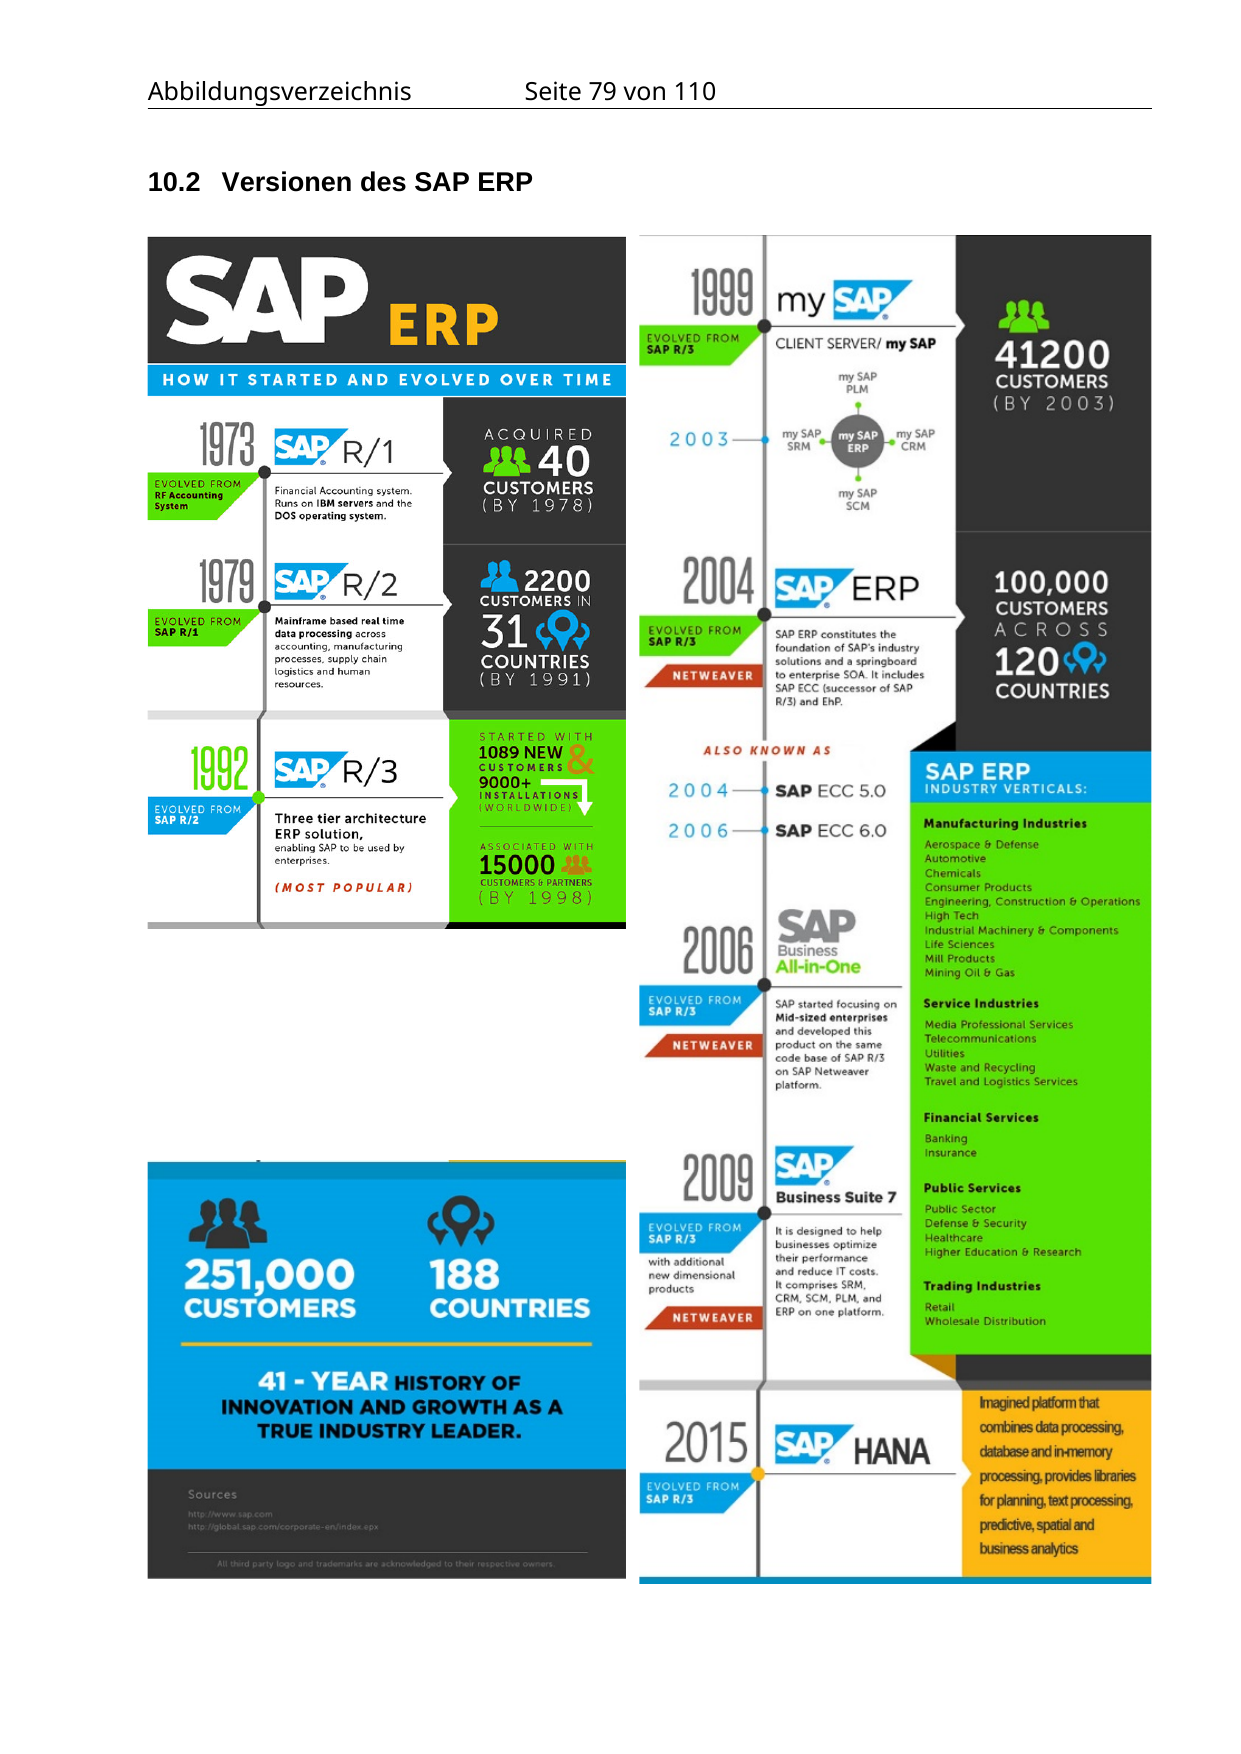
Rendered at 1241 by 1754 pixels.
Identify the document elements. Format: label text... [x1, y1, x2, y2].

picture [656, 996, 672, 1004]
picture [454, 1375, 473, 1389]
picture [1076, 784, 1083, 793]
picture [178, 374, 189, 385]
picture [442, 1195, 480, 1244]
picture [680, 1224, 693, 1232]
picture [972, 784, 988, 793]
picture [467, 374, 473, 385]
picture [709, 996, 741, 1004]
picture [249, 374, 256, 385]
picture [649, 1224, 672, 1232]
picture [320, 1423, 353, 1437]
picture [258, 1371, 285, 1390]
picture [548, 1401, 561, 1413]
picture [147, 1469, 626, 1579]
picture [266, 1258, 355, 1290]
picture [415, 1425, 423, 1437]
picture [457, 1424, 469, 1437]
picture [372, 1430, 384, 1437]
picture [194, 374, 208, 385]
picture [315, 374, 320, 385]
picture [931, 784, 969, 793]
picture [990, 785, 996, 793]
picture [480, 374, 488, 385]
picture [475, 1213, 495, 1243]
picture [639, 235, 1152, 1578]
picture [649, 996, 671, 1016]
picture [246, 1401, 273, 1415]
picture [1057, 785, 1073, 793]
picture [361, 1401, 375, 1413]
picture [312, 1371, 388, 1390]
picture [649, 1235, 671, 1243]
picture [1004, 784, 1020, 793]
picture [322, 1401, 353, 1414]
picture [180, 1342, 593, 1346]
picture [164, 374, 172, 385]
picture [472, 1423, 498, 1437]
picture [289, 1401, 301, 1413]
picture [1047, 784, 1054, 793]
picture [363, 374, 371, 385]
picture [426, 374, 437, 385]
picture [453, 374, 461, 385]
picture [481, 1401, 507, 1413]
picture [430, 1258, 499, 1290]
picture [507, 1375, 519, 1389]
picture [926, 762, 973, 780]
picture [400, 374, 406, 385]
picture [229, 374, 237, 385]
subtitle Versionen des SAP ERP [148, 166, 1152, 197]
picture [295, 1379, 304, 1385]
picture [586, 374, 597, 385]
picture [224, 1401, 243, 1413]
picture [517, 374, 523, 385]
picture [675, 996, 702, 1016]
picture [695, 1224, 702, 1232]
picture [386, 1423, 412, 1437]
picture [378, 374, 387, 385]
picture [433, 1423, 455, 1437]
picture [301, 374, 309, 385]
picture [531, 1400, 540, 1414]
picture [262, 374, 269, 385]
picture [442, 374, 449, 385]
picture [274, 374, 282, 385]
picture [326, 374, 336, 385]
picture [531, 374, 538, 385]
picture [431, 1375, 442, 1389]
picture [259, 1423, 270, 1437]
picture [501, 374, 512, 385]
picture [181, 816, 189, 824]
picture [515, 1401, 528, 1413]
picture [454, 1401, 478, 1413]
picture [280, 1401, 289, 1413]
picture [709, 1224, 741, 1231]
picture [443, 1378, 454, 1389]
picture [475, 1378, 481, 1389]
picture [189, 1198, 267, 1249]
picture [430, 1401, 454, 1413]
picture [395, 1376, 428, 1389]
picture [170, 815, 175, 823]
picture [501, 1423, 521, 1437]
picture [273, 1423, 283, 1437]
picture [494, 1376, 505, 1389]
picture [185, 1258, 251, 1290]
picture [1023, 784, 1044, 793]
picture [359, 1424, 380, 1437]
picture [147, 396, 626, 929]
picture [304, 1401, 319, 1413]
picture [185, 1280, 356, 1318]
picture [430, 1298, 590, 1318]
picture [288, 374, 295, 385]
picture [604, 374, 610, 385]
picture [147, 236, 626, 365]
picture [983, 762, 996, 780]
picture [156, 816, 163, 823]
picture [412, 1401, 427, 1414]
picture [376, 1400, 405, 1414]
picture [675, 1225, 695, 1243]
picture [287, 1423, 310, 1437]
picture [427, 1213, 447, 1243]
picture [998, 762, 1030, 780]
picture [349, 374, 357, 385]
picture [412, 374, 421, 385]
picture [544, 374, 551, 385]
picture [564, 374, 572, 385]
